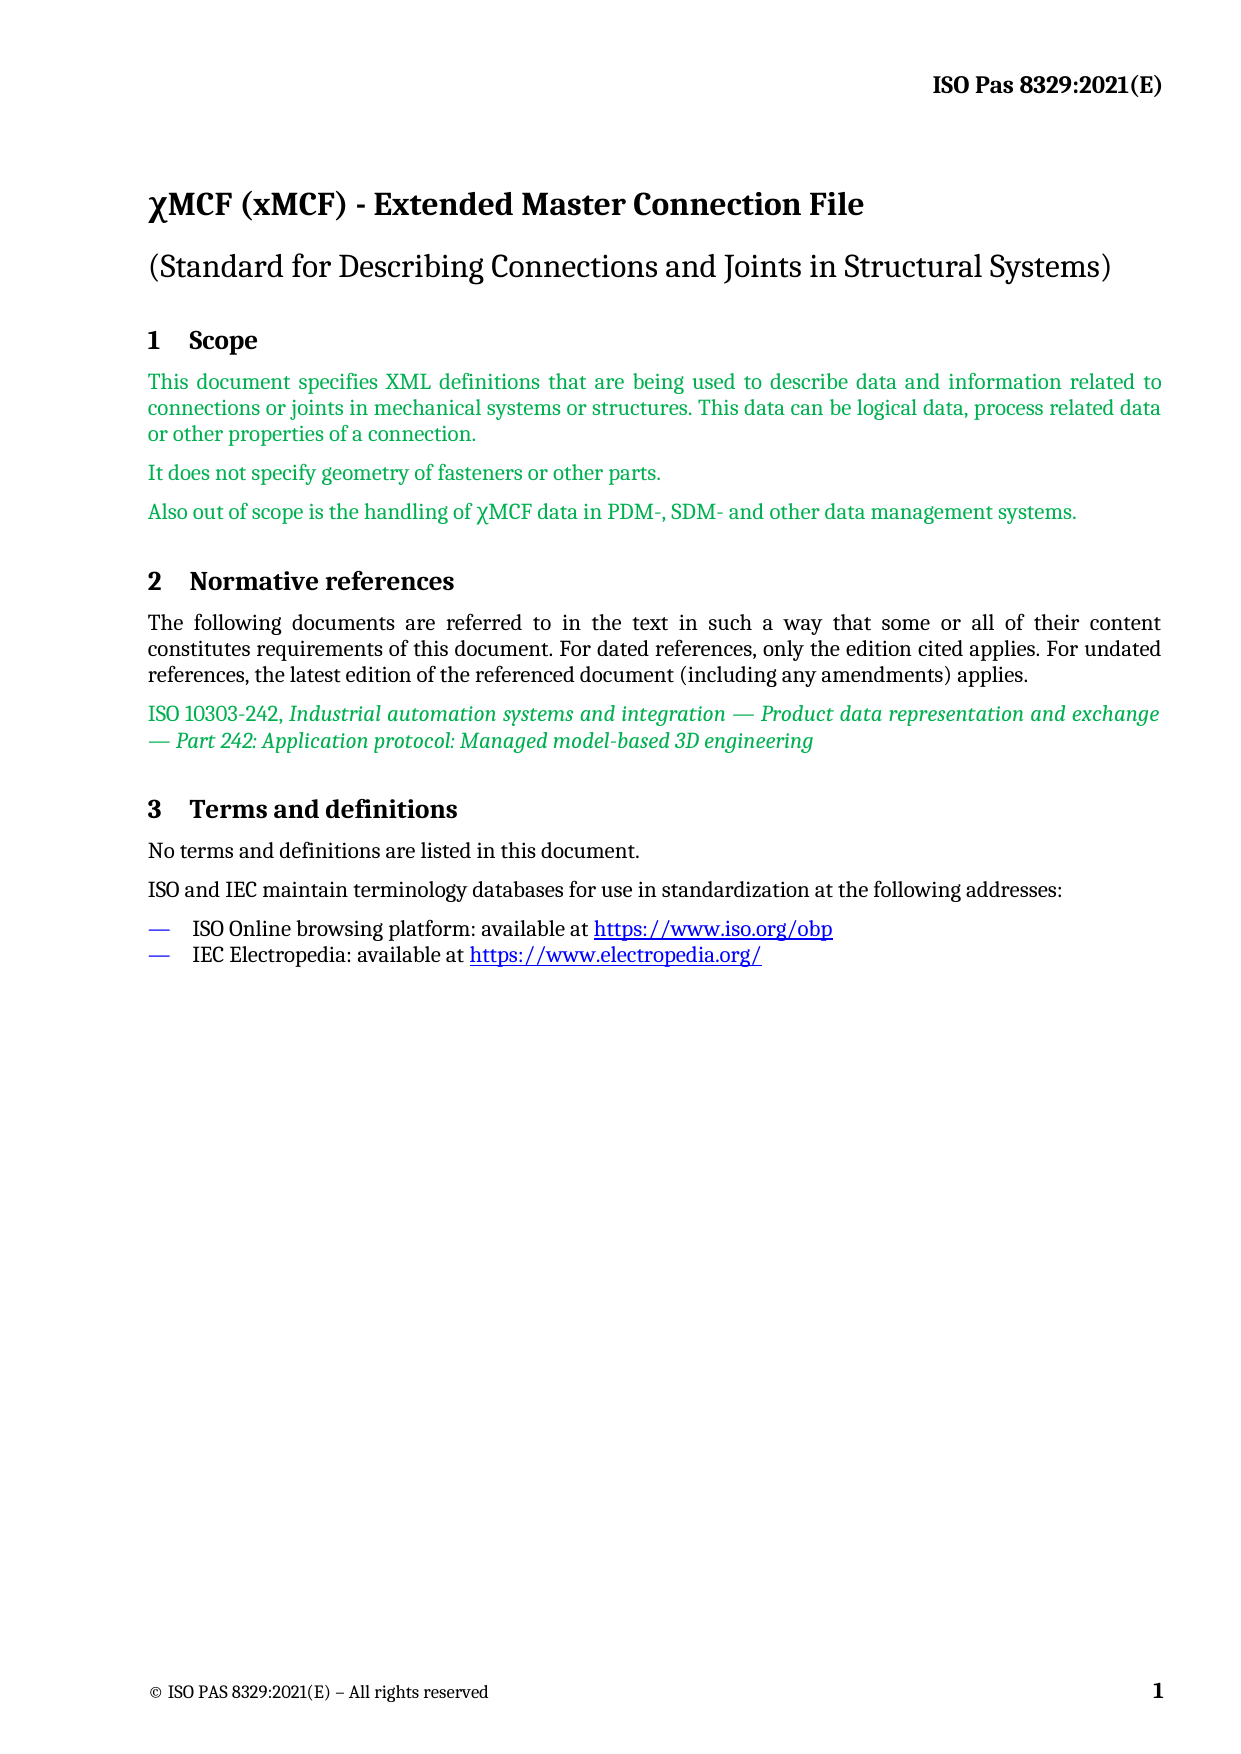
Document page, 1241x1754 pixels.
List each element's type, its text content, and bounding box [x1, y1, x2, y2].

text ISO 10303-242, Industrial automation systems and integration — Product data representation and exchange — Part 242: Application protocol: Managed model-based 3D engineering [148, 701, 1163, 754]
text No terms and definitions are listed in this document. [148, 838, 1163, 864]
subtitle Scope [148, 325, 1163, 356]
title (Standard for Describing Connections and Joints in Structural Systems) [148, 248, 1163, 284]
text It does not specify geometry of fasteners or other parts. [148, 460, 1163, 486]
list IEC Electropedia: available at https://www.electropedia.org/ [148, 942, 1163, 968]
subtitle Normative references [148, 566, 1163, 597]
text This document specifies XML definitions that are being used to describe data and information related to connections or joints in mechanical systems or structures. This data can be logical data, process related data or other properties of a connection. [148, 368, 1163, 448]
text Also out of scope is the handling of χMCF data in PDM-, SDM- and other data management systems. [148, 499, 1163, 525]
subtitle Terms and definitions [148, 794, 1163, 826]
title χMCF (xMCF) - Extended Master Connection File [148, 186, 1163, 223]
list ISO Online browsing platform: available at https://www.iso.org/obp [148, 916, 1163, 942]
text The following documents are referred to in the text in such a way that some or all of their content constitutes requirements of this document. For dated references, only the edition cited applies. For undated references, the latest edition of the referenced document (including any amendments) applies. [148, 609, 1163, 689]
text ISO and IEC maintain terminology databases for use in standardization at the following addresses: [148, 877, 1163, 903]
